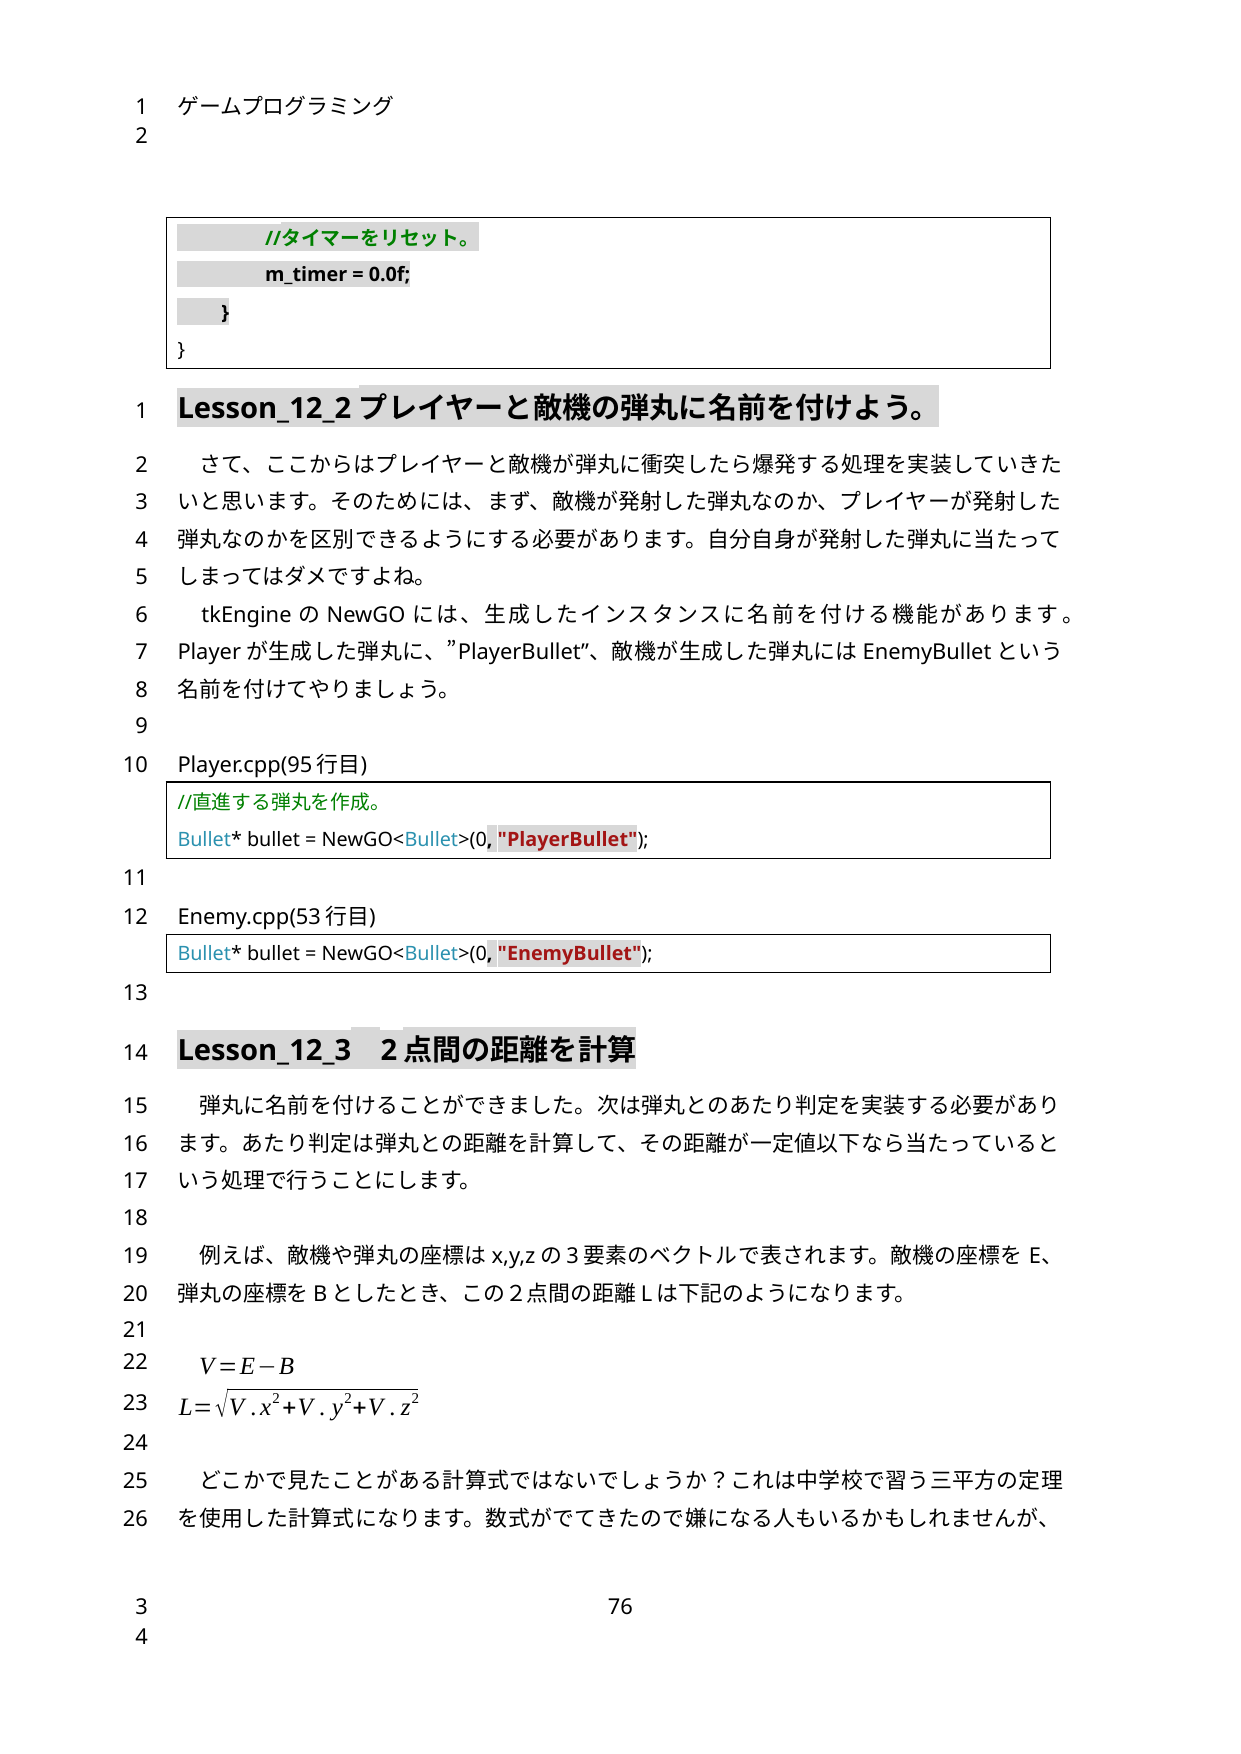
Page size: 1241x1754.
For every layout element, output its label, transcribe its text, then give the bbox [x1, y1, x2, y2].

text 弾丸に名前を付けることができました。次は弾丸とのあたり判定を実装する必要があります。あたり判定は弾丸との距離を計算して、その距離が一定値以下なら当たっているという処理で行うことにします。 [177, 1086, 1063, 1198]
text tkEngineのNewGOには、生成したインスタンスに名前を付ける機能があります。Playerが生成した弾丸に、”PlayerBullet”、敵機が生成した弾丸にはEnemyBulletという名前を付けてやりましょう。 [177, 594, 1063, 706]
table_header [167, 218, 1050, 368]
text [177, 1461, 1063, 1536]
table_header //直進する弾丸を作成。 Bullet* bullet = NewGO<Bullet>(0, "PlayerBullet"); [167, 783, 1050, 857]
text Enemy.cpp(53行目) [177, 896, 1063, 933]
text 例えば、敵機や弾丸の座標はx,y,zの3要素のベクトルで表されます。敵機の座標をE、弾丸の座標をBとしたとき、この２点間の距離Lは下記のようになります。 [177, 1236, 1063, 1311]
table_header Bullet* bullet = NewGO<Bullet>(0, "EnemyBullet"); [167, 935, 1050, 972]
subtitle Lesson_12_3 2点間の距離を計算 [177, 1011, 1063, 1086]
text さて、ここからはプレイヤーと敵機が弾丸に衝突したら爆発する処理を実装していきたいと思います。そのためには、まず、敵機が発射した弾丸なのか、プレイヤーが発射した弾丸なのかを区別できるようにする必要があります。自分自身が発射した弾丸に当たってしまってはダメですよね。 [177, 444, 1063, 594]
text Player.cpp(95行目) [177, 744, 1063, 781]
subtitle Lesson_12_2 プレイヤーと敵機の弾丸に名前を付けよう。 [177, 369, 1063, 444]
